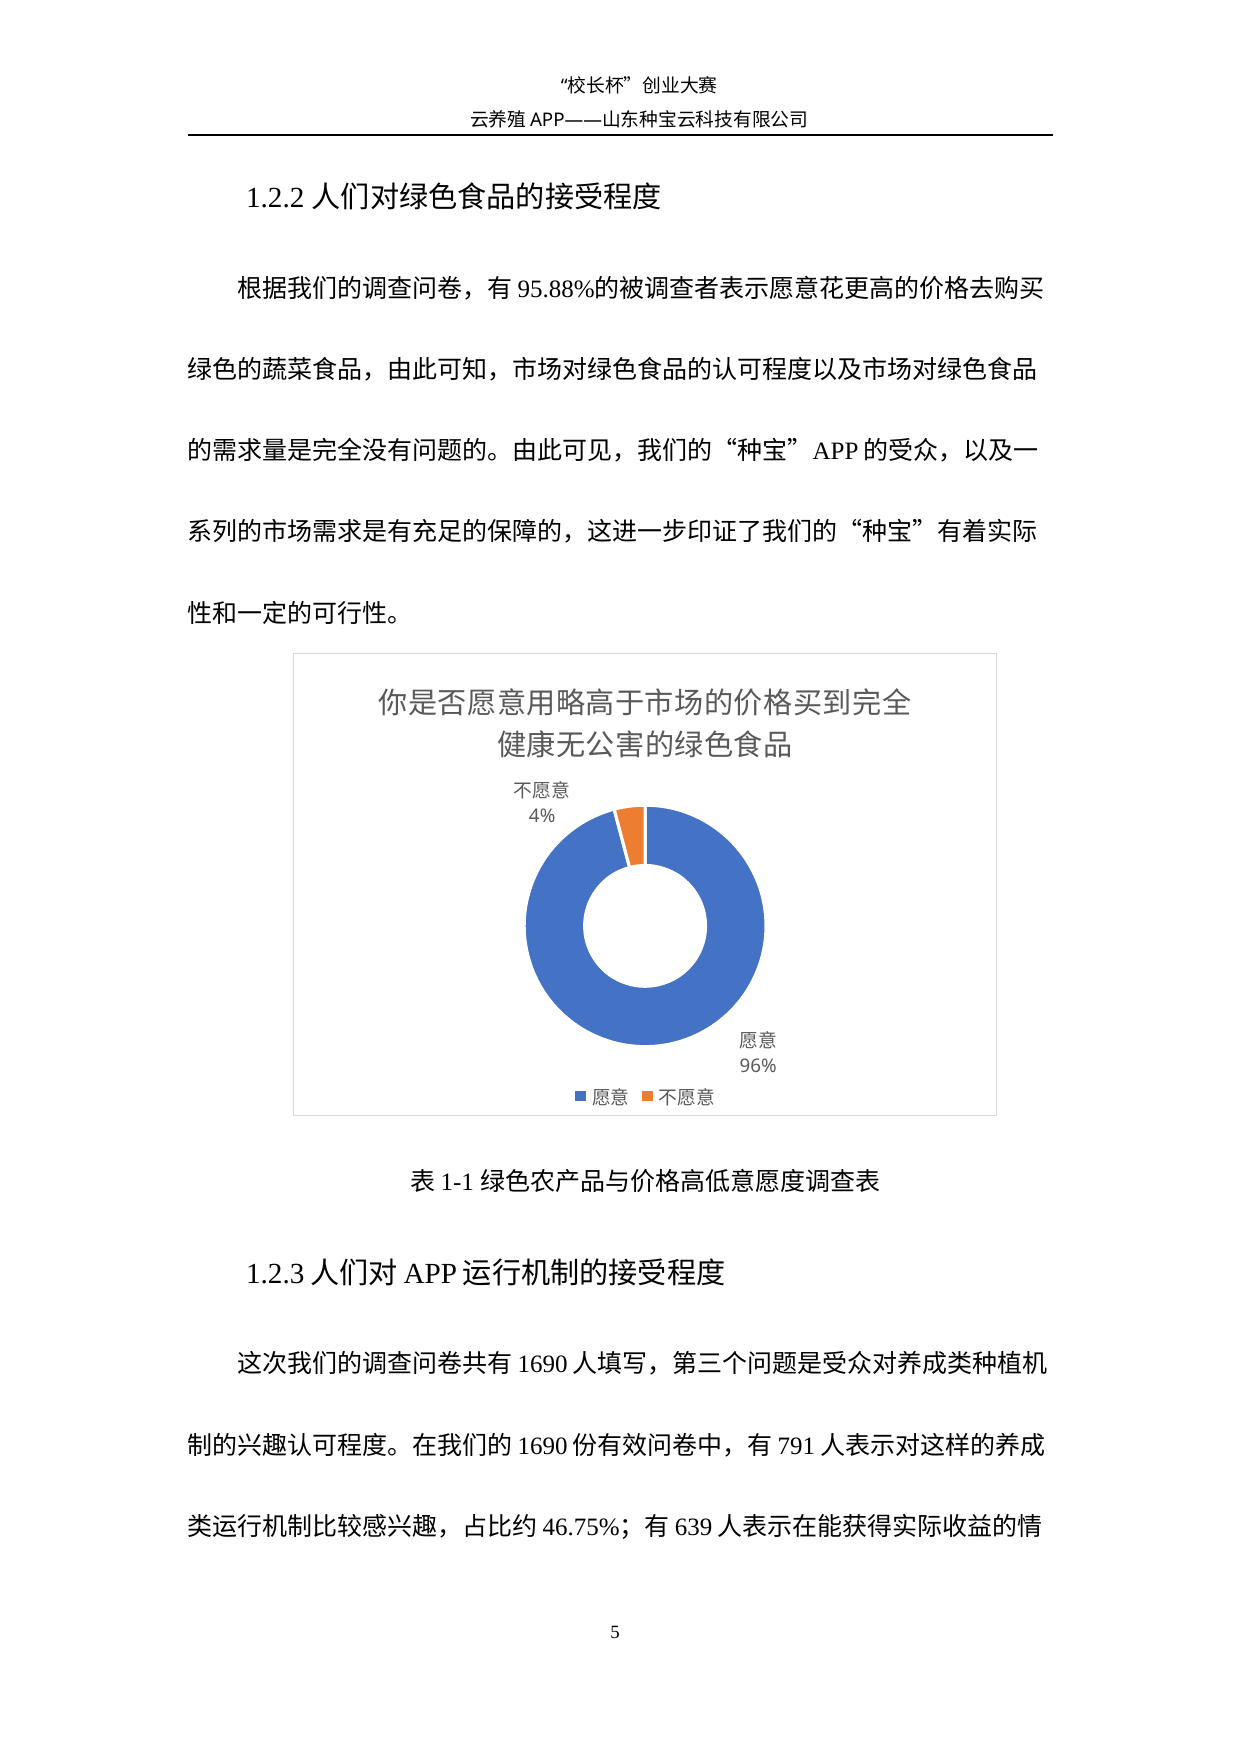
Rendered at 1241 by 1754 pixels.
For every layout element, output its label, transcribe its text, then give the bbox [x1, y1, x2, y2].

text 表1-1 绿色农产品与价格高低意愿度调查表 [187, 1147, 1053, 1212]
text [187, 1329, 1053, 1557]
subtitle 1.2.2 人们对绿色食品的接受程度 [187, 162, 1053, 227]
subtitle 1.2.3人们对APP运行机制的接受程度 [187, 1238, 1053, 1303]
text 根据我们的调查问卷，有95.88%的被调查者表示愿意花更高的价格去购买绿色的蔬菜食品，由此可知，市场对绿色食品的认可程度以及市场对绿色食品的需求量是完全没有问题的。由此可见，我们的“种宝”APP的受众，以及一系列的市场需求是有充足的保障的，这进一步印证了我们的“种宝”有着实际性和一定的可行性。 [187, 254, 1053, 644]
